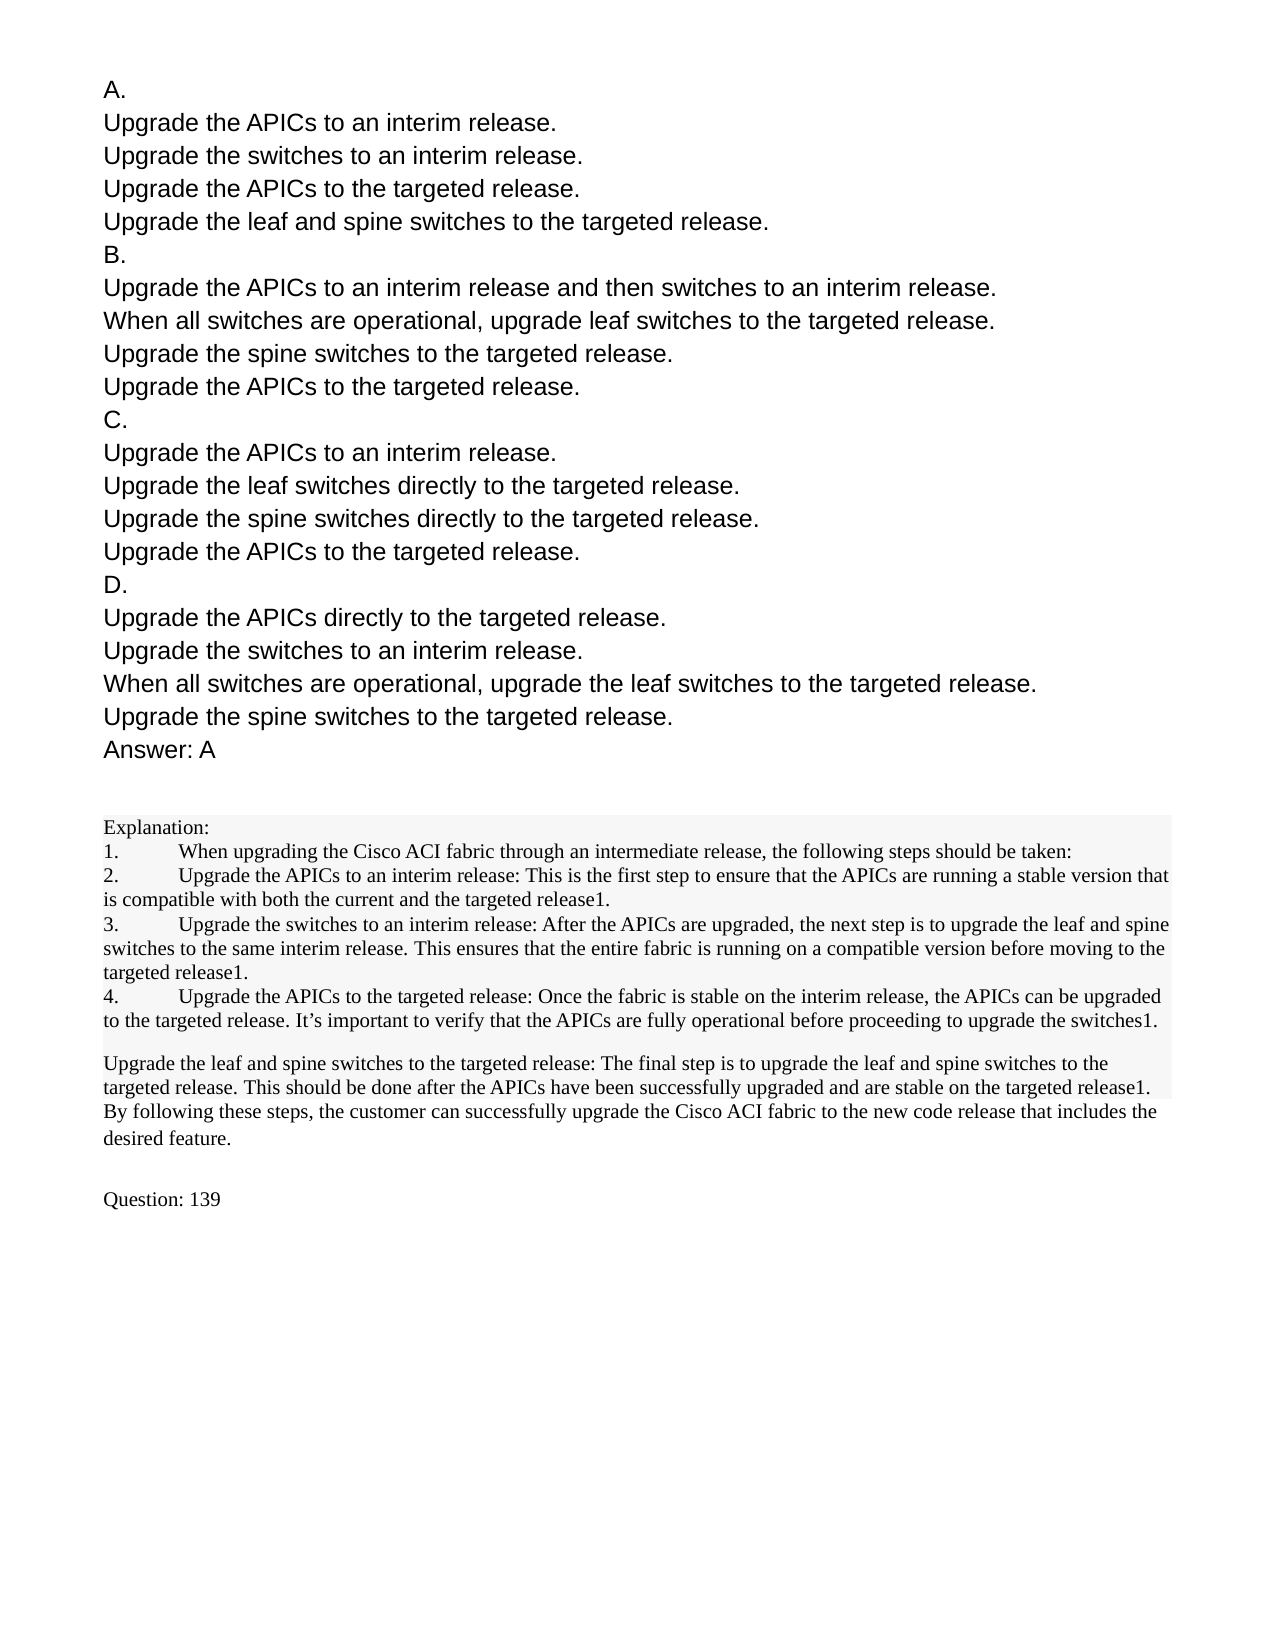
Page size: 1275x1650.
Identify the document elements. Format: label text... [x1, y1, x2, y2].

text B. [103, 240, 1172, 269]
text Upgrade the switches to an interim release. [103, 141, 1172, 170]
text Upgrade the leaf switches directly to the targeted release. [103, 471, 1172, 500]
text Upgrade the spine switches to the targeted release. [103, 339, 1172, 368]
list When upgrading the Cisco ACI fabric through an intermediate release, the following steps should be taken: [103, 839, 1172, 863]
text Upgrade the APICs to the targeted release. [103, 537, 1172, 566]
text Question: 139 [103, 1187, 1172, 1211]
text Upgrade the leaf and spine switches to the targeted release: The final step is to upgrade the leaf and spine switches to the targeted release. This should be done after the APICs have been successfully upgraded and are stable on the targeted release1. [103, 1051, 1172, 1099]
text By following these steps, the customer can successfully upgrade the Cisco ACI fabric to the new code release that includes the desired feature. [103, 1099, 1172, 1150]
text Upgrade the APICs to an interim release. [103, 108, 1172, 137]
list Upgrade the APICs to an interim release: This is the first step to ensure that the APICs are running a stable version that is compatible with both the current and the targeted release1. [103, 863, 1172, 911]
text Upgrade the APICs to the targeted release. [103, 174, 1172, 203]
list Upgrade the switches to an interim release: After the APICs are upgraded, the next step is to upgrade the leaf and spine switches to the same interim release. This ensures that the entire fabric is running on a compatible version before moving to the targeted release1. [103, 911, 1172, 984]
text Upgrade the APICs to an interim release. [103, 438, 1172, 467]
list Upgrade the APICs to the targeted release: Once the fabric is stable on the interim release, the APICs can be upgraded to the targeted release. It’s important to verify that the APICs are fully operational before proceeding to upgrade the switches1. [103, 984, 1172, 1032]
text Upgrade the APICs to the targeted release. [103, 372, 1172, 401]
text A. [103, 75, 1172, 104]
text D. [103, 570, 1172, 599]
text Upgrade the leaf and spine switches to the targeted release. [103, 207, 1172, 236]
text Upgrade the APICs directly to the targeted release. [103, 603, 1172, 632]
text When all switches are operational, upgrade leaf switches to the targeted release. [103, 306, 1172, 335]
text When all switches are operational, upgrade the leaf switches to the targeted release. [103, 669, 1172, 698]
text Explanation: [103, 815, 1172, 839]
text Answer: A [103, 735, 1172, 764]
text Upgrade the switches to an interim release. [103, 636, 1172, 665]
text Upgrade the APICs to an interim release and then switches to an interim release. [103, 273, 1172, 302]
text Upgrade the spine switches directly to the targeted release. [103, 504, 1172, 533]
text C. [103, 405, 1172, 434]
text Upgrade the spine switches to the targeted release. [103, 702, 1172, 731]
